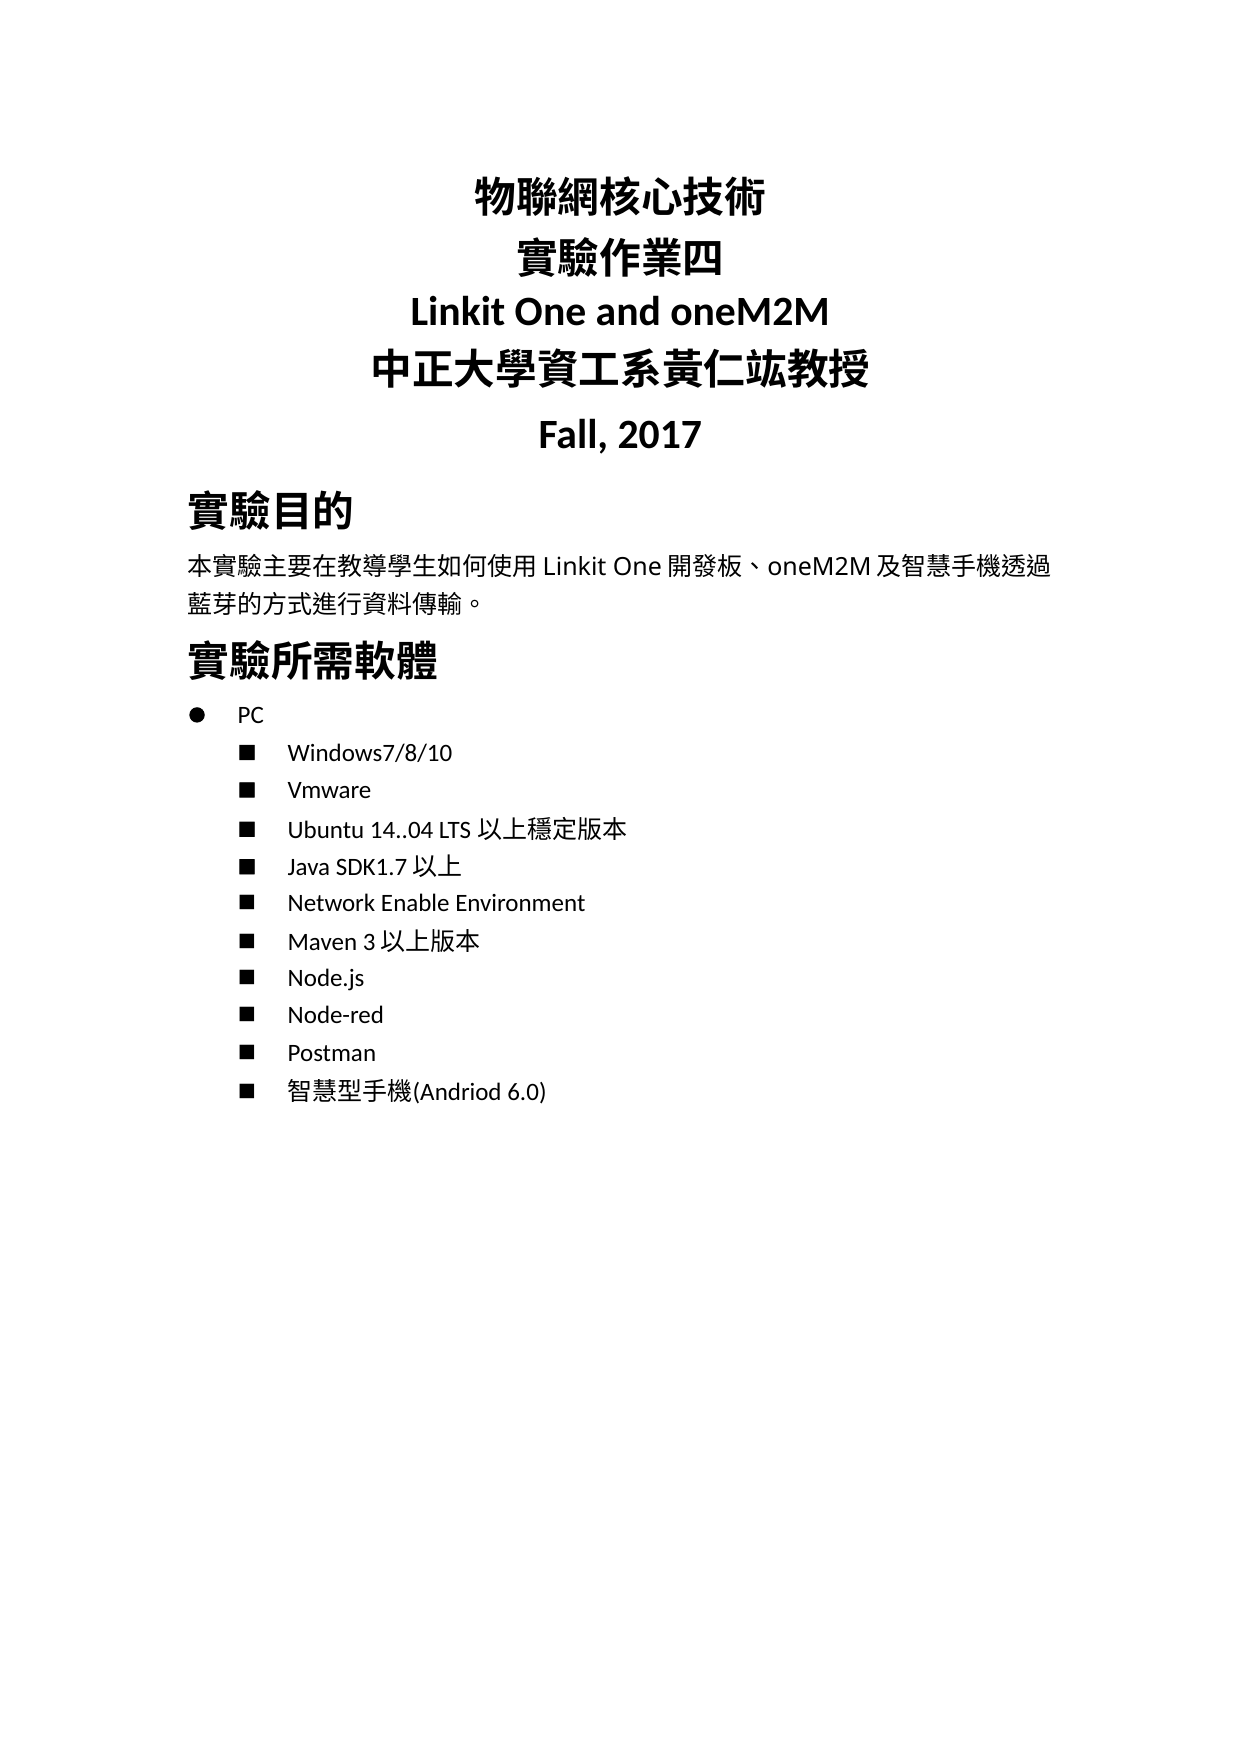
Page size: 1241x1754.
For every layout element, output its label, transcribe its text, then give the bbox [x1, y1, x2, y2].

text Linkit One and oneM2M [187, 285, 1053, 336]
list Windows7/8/10 [237, 734, 1053, 771]
list Ubuntu 14..04 LTS 以上穩定版本 [237, 809, 1053, 846]
list Vmware [237, 771, 1053, 809]
list PC [187, 696, 1053, 734]
text 實驗作業四 [187, 225, 1053, 285]
list Java SDK1.7以上 [237, 846, 1053, 884]
list Network Enable Environment [237, 884, 1053, 921]
text 實驗目的 [187, 471, 1053, 546]
text Fall, 2017 [187, 396, 1053, 471]
text 實驗所需軟體 [187, 621, 1053, 696]
text 本實驗主要在教導學生如何使用Linkit One開發板、oneM2M及智慧手機透過藍芽的方式進行資料傳輸。 [187, 546, 1053, 621]
list Maven 3以上版本 [237, 921, 1053, 959]
list Node.js [237, 959, 1053, 996]
list Node-red [237, 996, 1053, 1034]
list 智慧型手機(Andriod 6.0) [237, 1071, 1053, 1109]
text 中正大學資工系黃仁竑教授 [187, 336, 1053, 396]
text 物聯網核心技術 [187, 164, 1053, 225]
list Postman [237, 1034, 1053, 1071]
